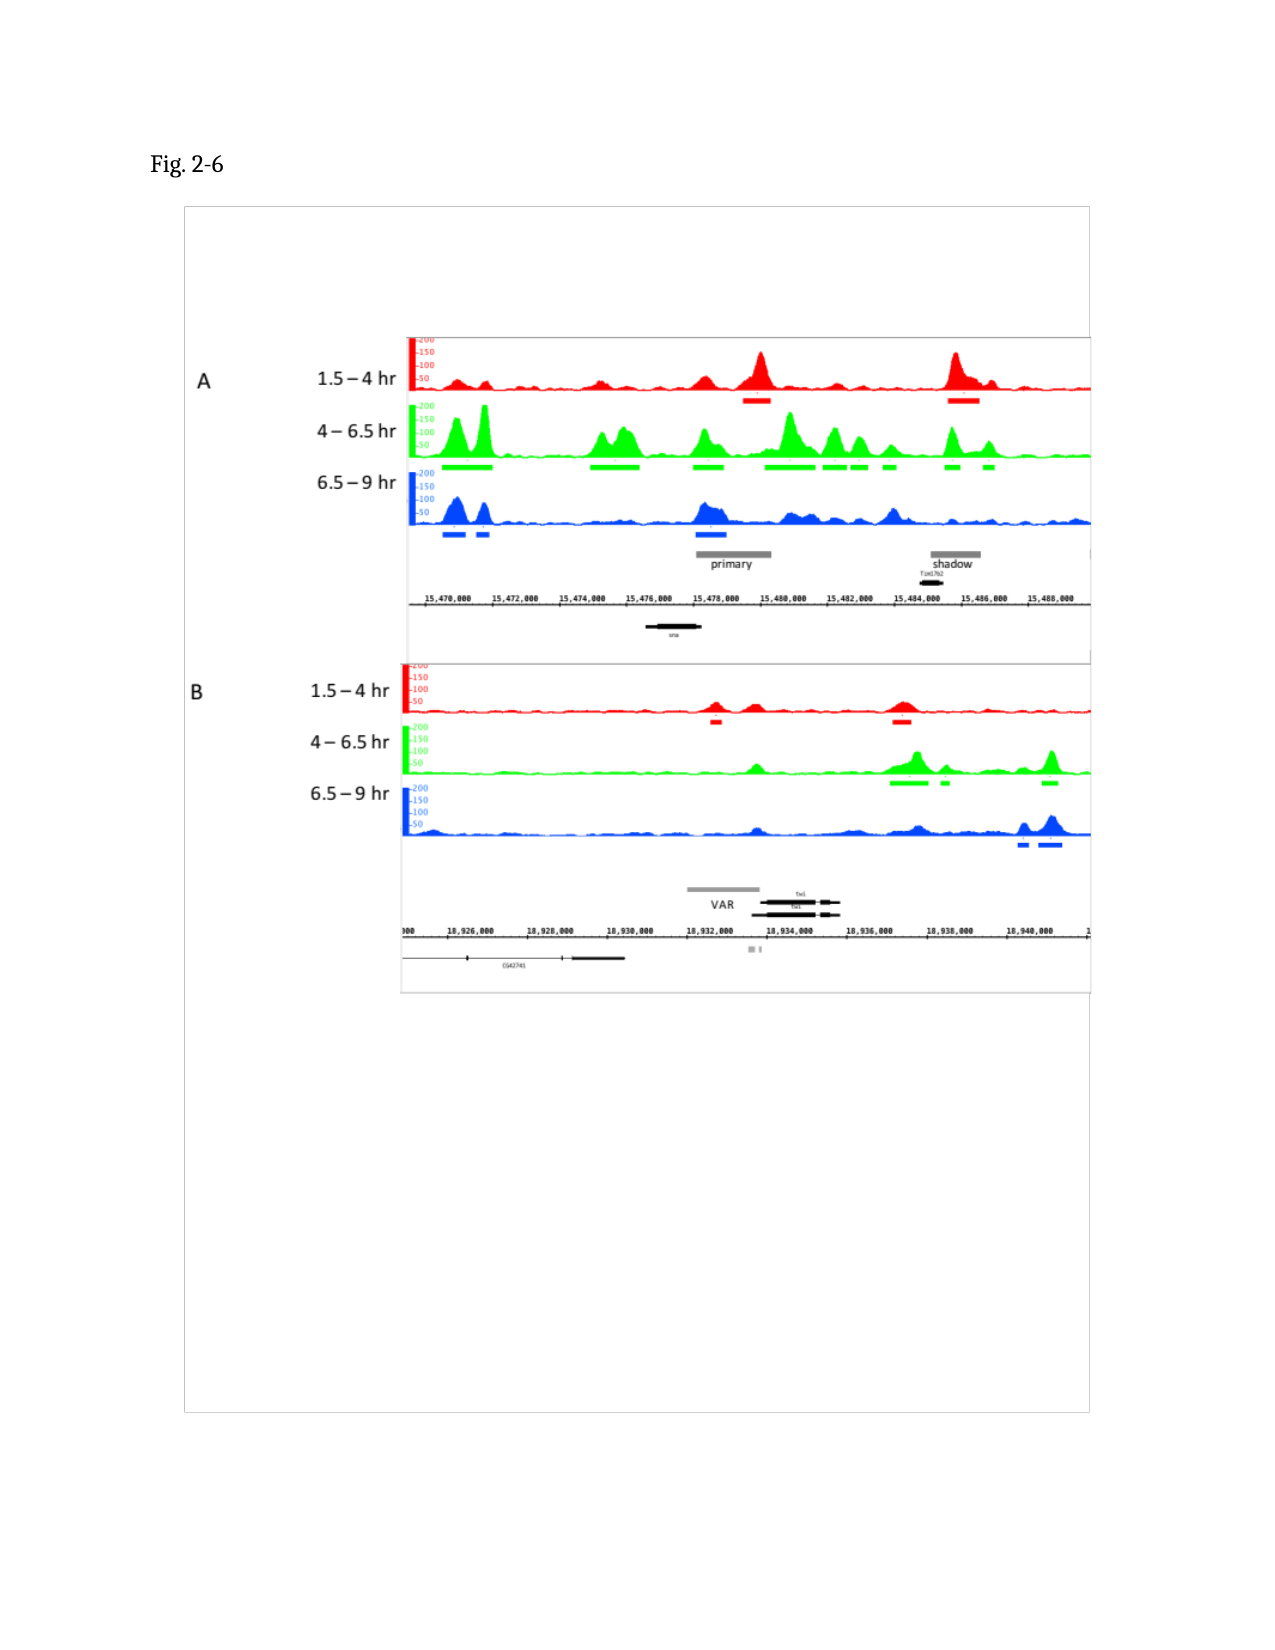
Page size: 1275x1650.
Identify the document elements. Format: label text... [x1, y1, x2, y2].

text Fig. 2-6 [150, 150, 1125, 1439]
